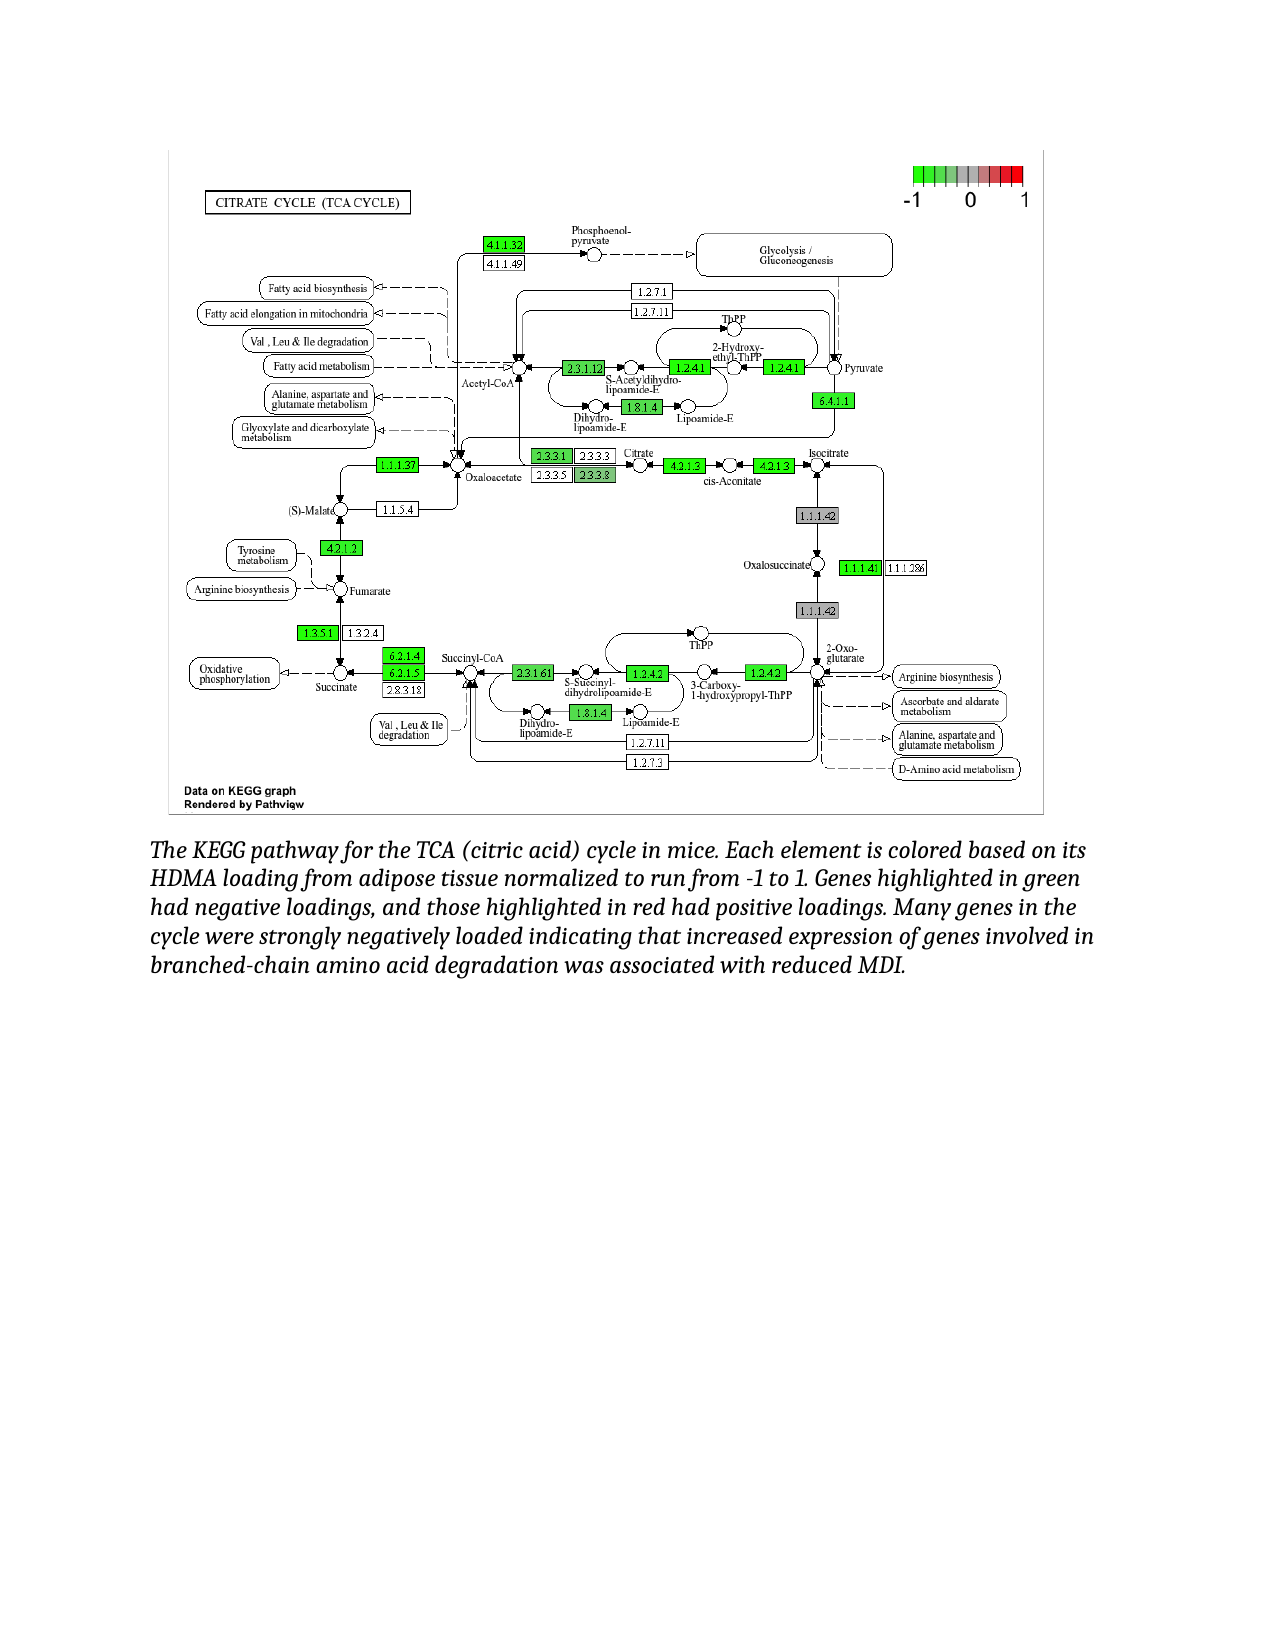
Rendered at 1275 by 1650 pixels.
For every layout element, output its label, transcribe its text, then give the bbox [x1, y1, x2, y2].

text The KEGG pathway for the TCA (citric acid) cycle in mice. Each element is colored based on its HDMA loading from adipose tissue normalized to run from -1 to 1. Genes highlighted in green had negative loadings, and those highlighted in red had positive loadings. Many genes in the cycle were strongly negatively loaded indicating that increased expression of genes involved in branched-chain amino acid degradation was associated with reduced MDI. [150, 836, 1125, 979]
picture [168, 150, 1044, 815]
